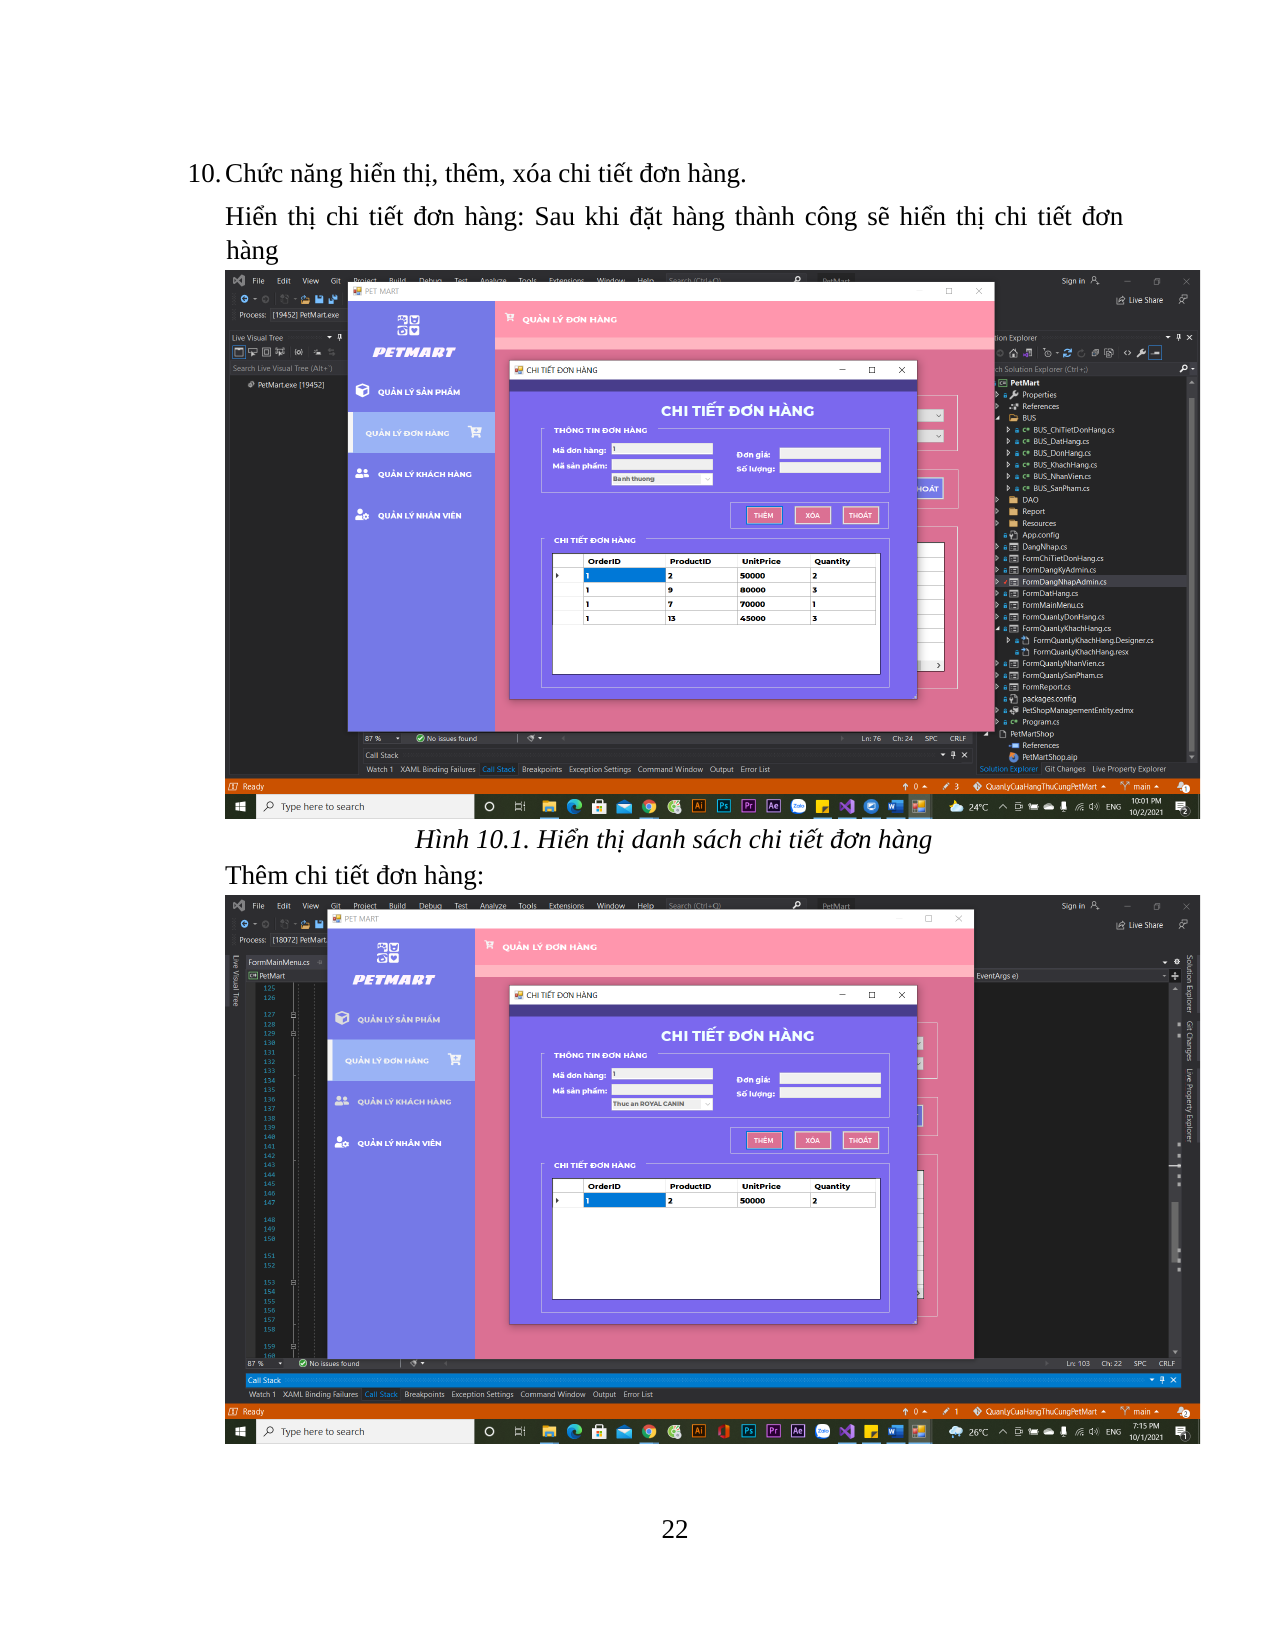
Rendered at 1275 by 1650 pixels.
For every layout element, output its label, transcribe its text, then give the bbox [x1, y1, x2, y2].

text Hiển thị chi tiết đơn hàng: Sau khi đặt hàng thành công sẽ hiển thị chi tiết đơn hàng [225, 200, 1125, 266]
picture [225, 270, 1200, 819]
list Chức năng hiển thị, thêm, xóa chi tiết đơn hàng. [187, 157, 1125, 189]
picture [225, 895, 1200, 1444]
text Thêm chi tiết đơn hàng: [225, 859, 1125, 890]
text Hình 10.1. Hiển thị danh sách chi tiết đơn hàng [225, 823, 1125, 854]
